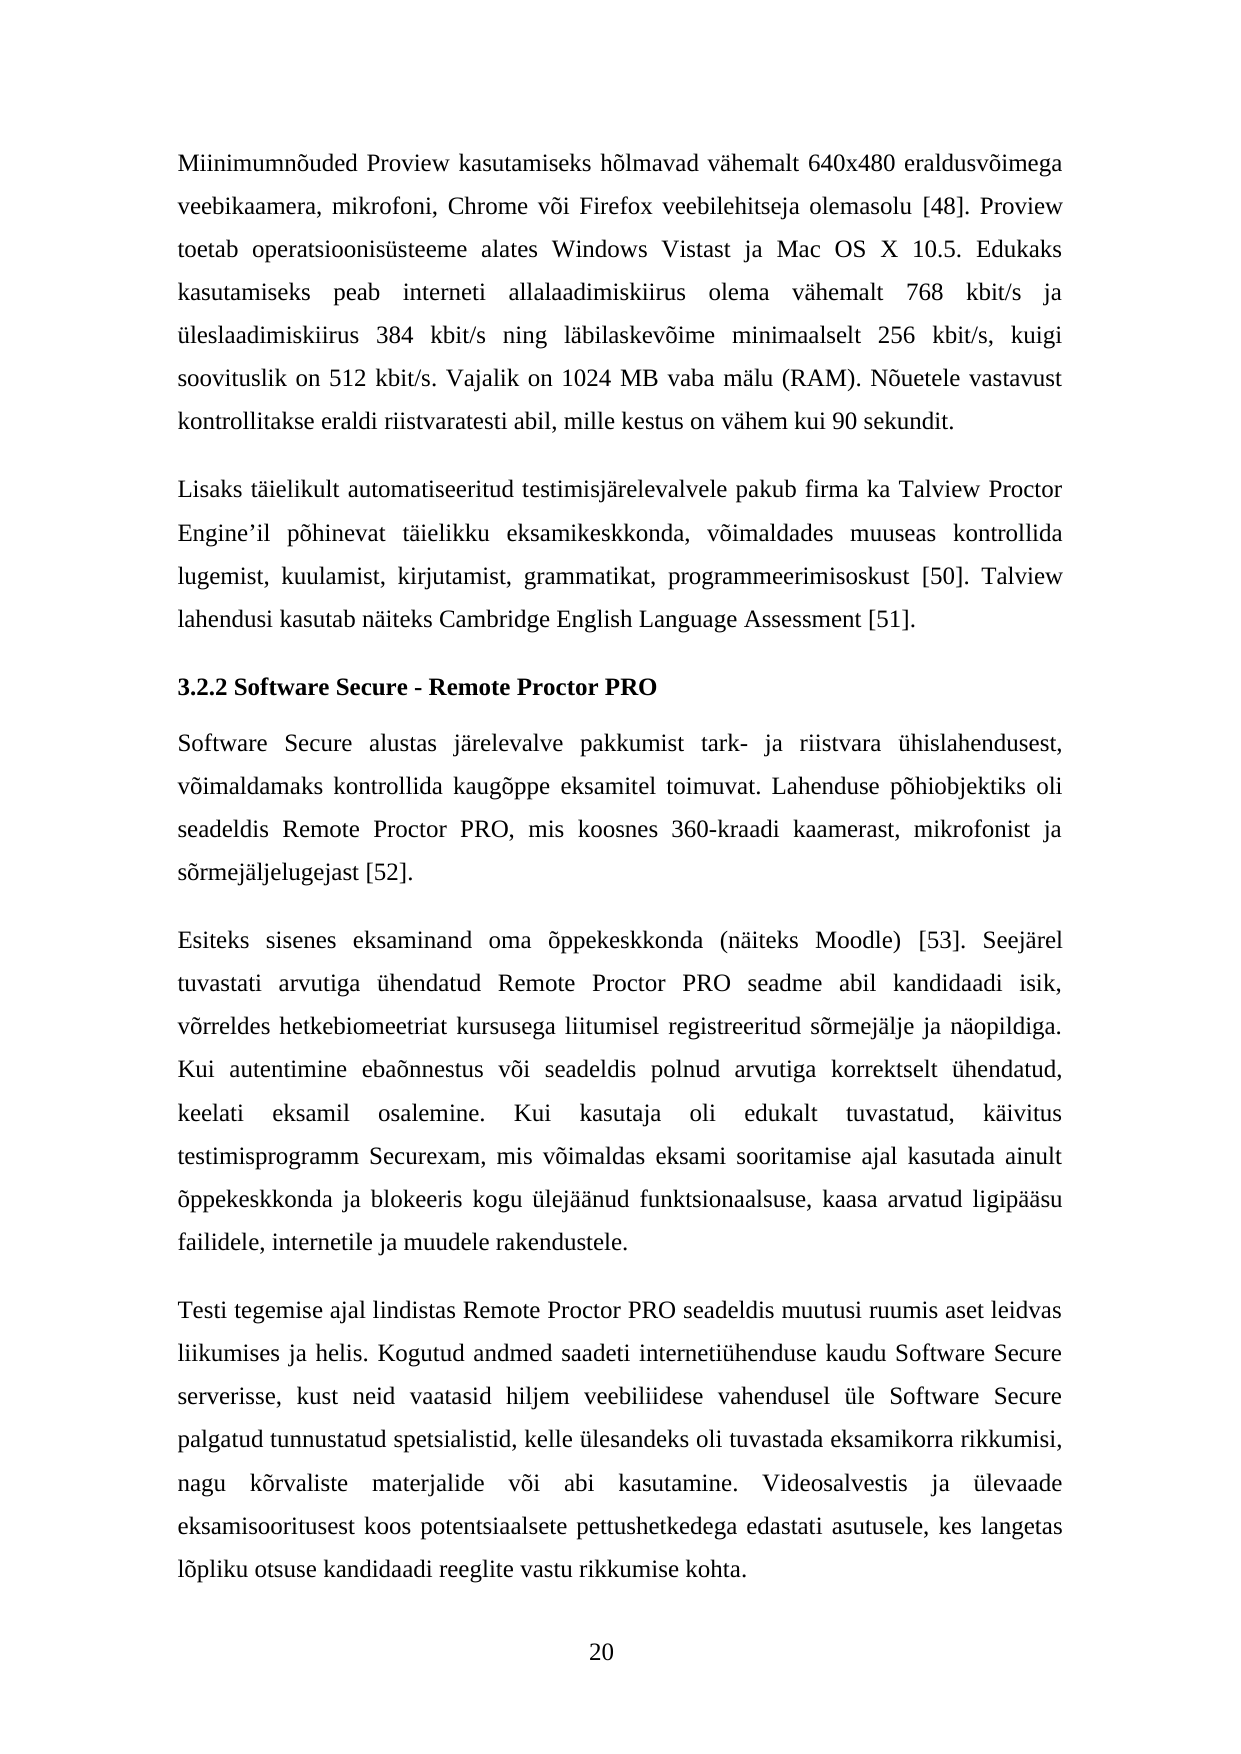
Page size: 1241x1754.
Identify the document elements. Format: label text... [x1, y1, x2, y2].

subtitle Software Secure - Remote Proctor PRO [177, 672, 1063, 701]
text Software Secure alustas järelevalve pakkumist tark- ja riistvara ühislahendusest, võimaldamaks kontrollida kaugõppe eksamitel toimuvat. Lahenduse põhiobjektiks oli seadeldis Remote Proctor PRO, mis koosnes 360-kraadi kaamerast, mikrofonist ja sõrmejäljelugejast [52]. [177, 728, 1063, 886]
text Testi tegemise ajal lindistas Remote Proctor PRO seadeldis muutusi ruumis aset leidvas liikumises ja helis. Kogutud andmed saadeti internetiühenduse kaudu Software Secure serverisse, kust neid vaatasid hiljem veebiliidese vahendusel üle Software Secure palgatud tunnustatud spetsialistid, kelle ülesandeks oli tuvastada eksamikorra rikkumisi, nagu kõrvaliste materjalide või abi kasutamine. Videosalvestis ja ülevaade eksamisooritusest koos potentsiaalsete pettushetkedega edastati asutusele, kes langetas lõpliku otsuse kandidaadi reeglite vastu rikkumise kohta. [177, 1295, 1063, 1583]
text Lisaks täielikult automatiseeritud testimisjärelevalvele pakub firma ka Talview Proctor Engine’il põhinevat täielikku eksamikeskkonda, võimaldades muuseas kontrollida lugemist, kuulamist, kirjutamist, grammatikat, programmeerimisoskust [50]. Talview lahendusi kasutab näiteks Cambridge English Language Assessment [51]. [177, 474, 1063, 633]
text Esiteks sisenes eksaminand oma õppekeskkonda (näiteks Moodle) [53]. Seejärel tuvastati arvutiga ühendatud Remote Proctor PRO seadme abil kandidaadi isik, võrreldes hetkebiomeetriat kursusega liitumisel registreeritud sõrmejälje ja näopildiga. Kui autentimine ebaõnnestus või seadeldis polnud arvutiga korrektselt ühendatud, keelati eksamil osalemine. Kui kasutaja oli edukalt tuvastatud, käivitus testimisprogramm Securexam, mis võimaldas eksami sooritamise ajal kasutada ainult õppekeskkonda ja blokeeris kogu ülejäänud funktsionaalsuse, kaasa arvatud ligipääsu failidele, internetile ja muudele rakendustele. [177, 925, 1063, 1256]
text Miinimumnõuded Proview kasutamiseks hõlmavad vähemalt 640x480 eraldusvõimega veebikaamera, mikrofoni, Chrome või Firefox veebilehitseja olemasolu [48]. Proview toetab operatsioonisüsteeme alates Windows Vistast ja Mac OS X 10.5. Edukaks kasutamiseks peab interneti allalaadimiskiirus olema vähemalt 768 kbit/s ja üleslaadimiskiirus 384 kbit/s ning läbilaskevõime minimaalselt 256 kbit/s, kuigi soovituslik on 512 kbit/s. Vajalik on 1024 MB vaba mälu (RAM). Nõuetele vastavust kontrollitakse eraldi riistvaratesti abil, mille kestus on vähem kui 90 sekundit. [177, 148, 1063, 435]
